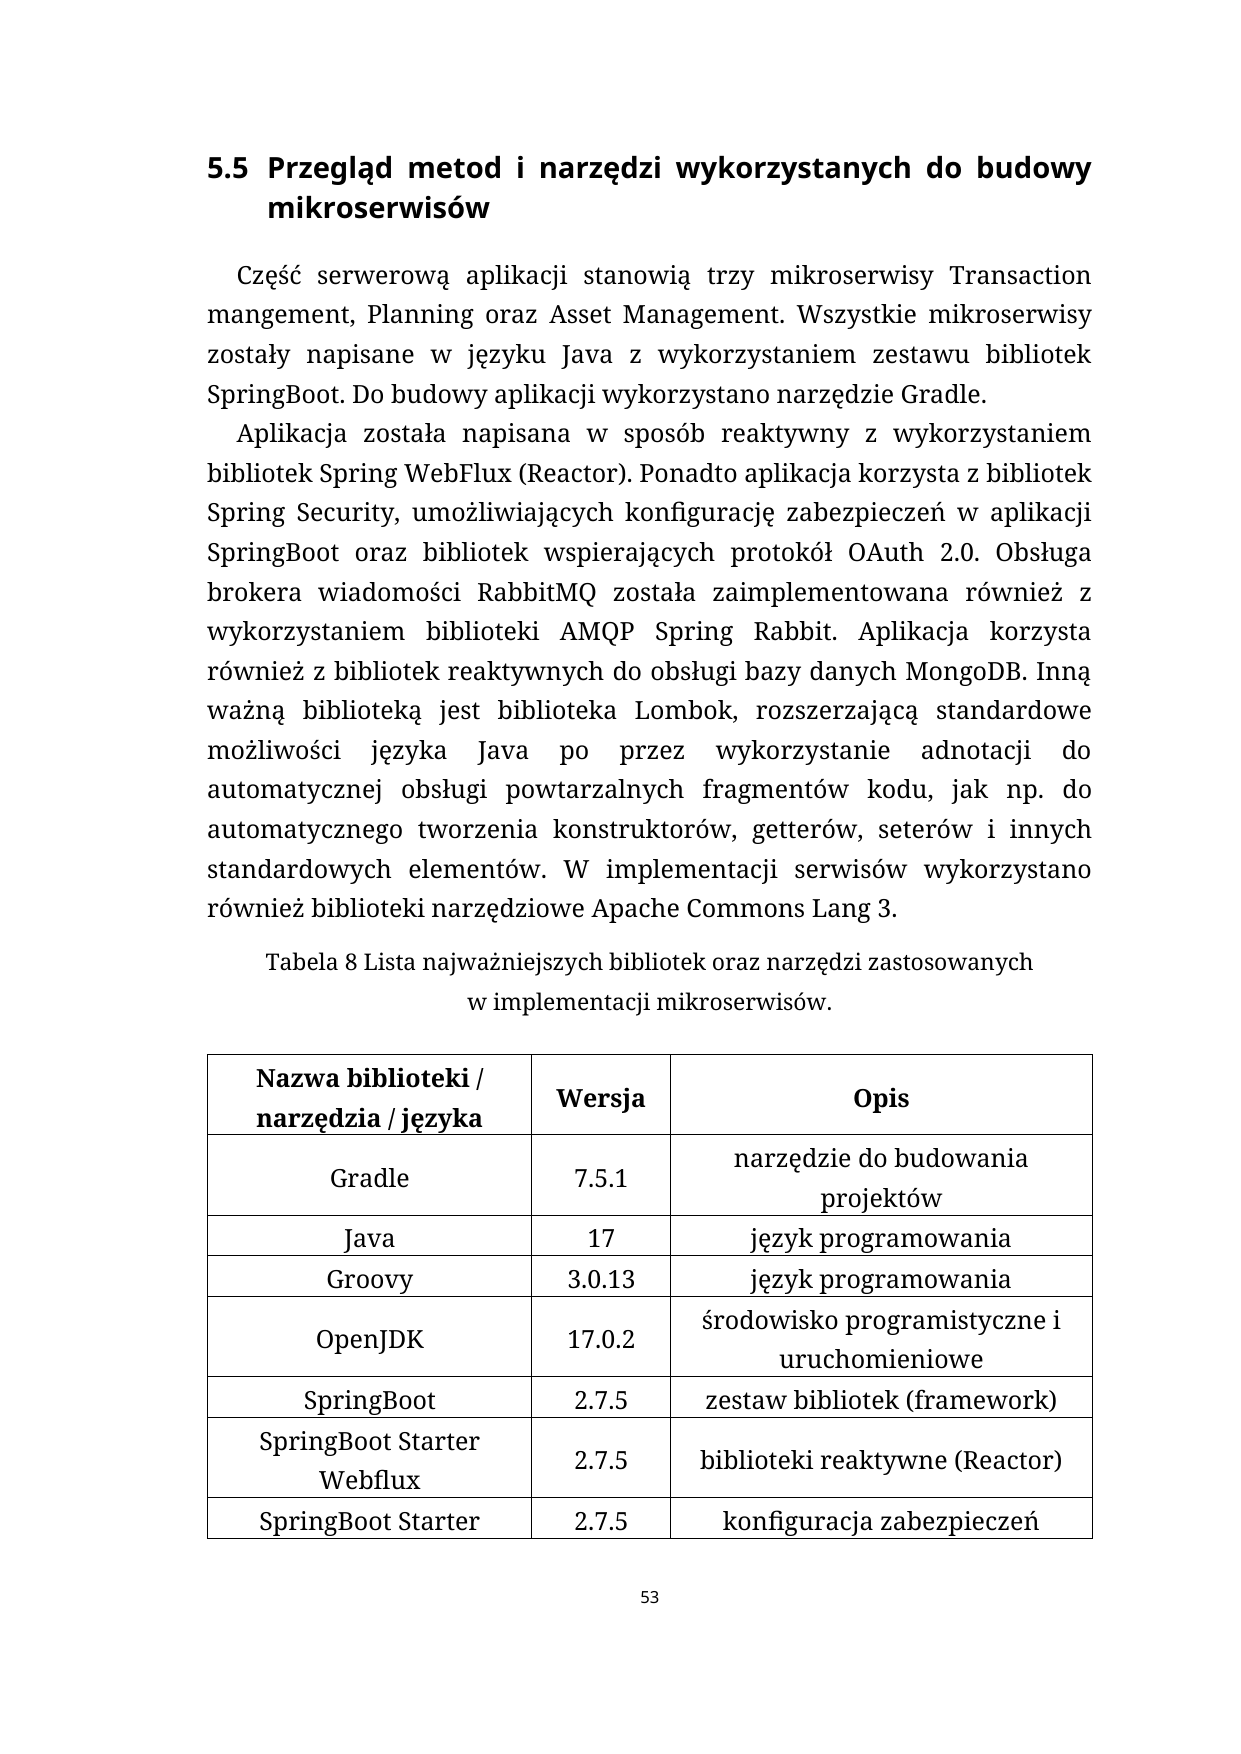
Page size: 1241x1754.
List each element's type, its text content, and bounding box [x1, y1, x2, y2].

table_cell 3.0.13 [532, 1256, 670, 1296]
text Część serwerową aplikacji stanowią trzy mikroserwisy Transaction mangement, Planning oraz Asset Management. Wszystkie mikroserwisy zostały napisane w języku Java z wykorzystaniem zestawu bibliotek SpringBoot. Do budowy aplikacji wykorzystano narzędzie Gradle. [207, 252, 1092, 410]
table_cell 7.5.1 [532, 1135, 670, 1214]
table_cell OpenJDK [208, 1297, 531, 1376]
table_cell 2.7.5 [532, 1377, 670, 1417]
table_cell język programowania [671, 1256, 1092, 1296]
table_cell 2.7.5 [532, 1418, 670, 1497]
table_cell SpringBoot Starter Webflux [208, 1418, 531, 1497]
table_cell zestaw bibliotek (framework) [671, 1377, 1092, 1417]
table_cell biblioteki reaktywne (Reactor) [671, 1418, 1092, 1497]
table_cell 2.7.5 [532, 1498, 670, 1537]
table_header Opis [671, 1055, 1092, 1134]
table_cell Gradle [208, 1135, 531, 1214]
text Aplikacja została napisana w sposób reaktywny z wykorzystaniem bibliotek Spring WebFlux (Reactor). Ponadto aplikacja korzysta z bibliotek Spring Security, umożliwiających konfigurację zabezpieczeń w aplikacji SpringBoot oraz bibliotek wspierających protokół OAuth 2.0. Obsługa brokera wiadomości RabbitMQ została zaimplementowana również z wykorzystaniem biblioteki AMQP Spring Rabbit. Aplikacja korzysta również z bibliotek reaktywnych do obsługi bazy danych MongoDB. Inną ważną biblioteką jest biblioteka Lombok, rozszerzającą standardowe możliwości języka Java po przez wykorzystanie adnotacji do automatycznej obsługi powtarzalnych fragmentów kodu, jak np. do automatycznego tworzenia konstruktorów, getterów, seterów i innych standardowych elementów. W implementacji serwisów wykorzystano również biblioteki narzędziowe Apache Commons Lang 3. [207, 410, 1092, 925]
table_cell środowisko programistyczne i uruchomieniowe [671, 1297, 1092, 1376]
table_cell SpringBoot [208, 1377, 531, 1417]
table_header Nazwa biblioteki / narzędzia / języka [208, 1055, 531, 1134]
table_cell konfiguracja zabezpieczeń [671, 1498, 1092, 1537]
table_cell język programowania [671, 1216, 1092, 1255]
table_header Wersja [532, 1055, 670, 1134]
table_cell 17 [532, 1216, 670, 1255]
table_cell Java [208, 1216, 531, 1255]
table_cell SpringBoot Starter Security [208, 1498, 531, 1537]
table_cell 17.0.2 [532, 1297, 670, 1376]
table_cell Groovy [208, 1256, 531, 1296]
table_cell narzędzie do budowania projektów [671, 1135, 1092, 1214]
subtitle Przegląd metod i narzędzi wykorzystanych do budowy mikroserwisów [207, 148, 1092, 227]
